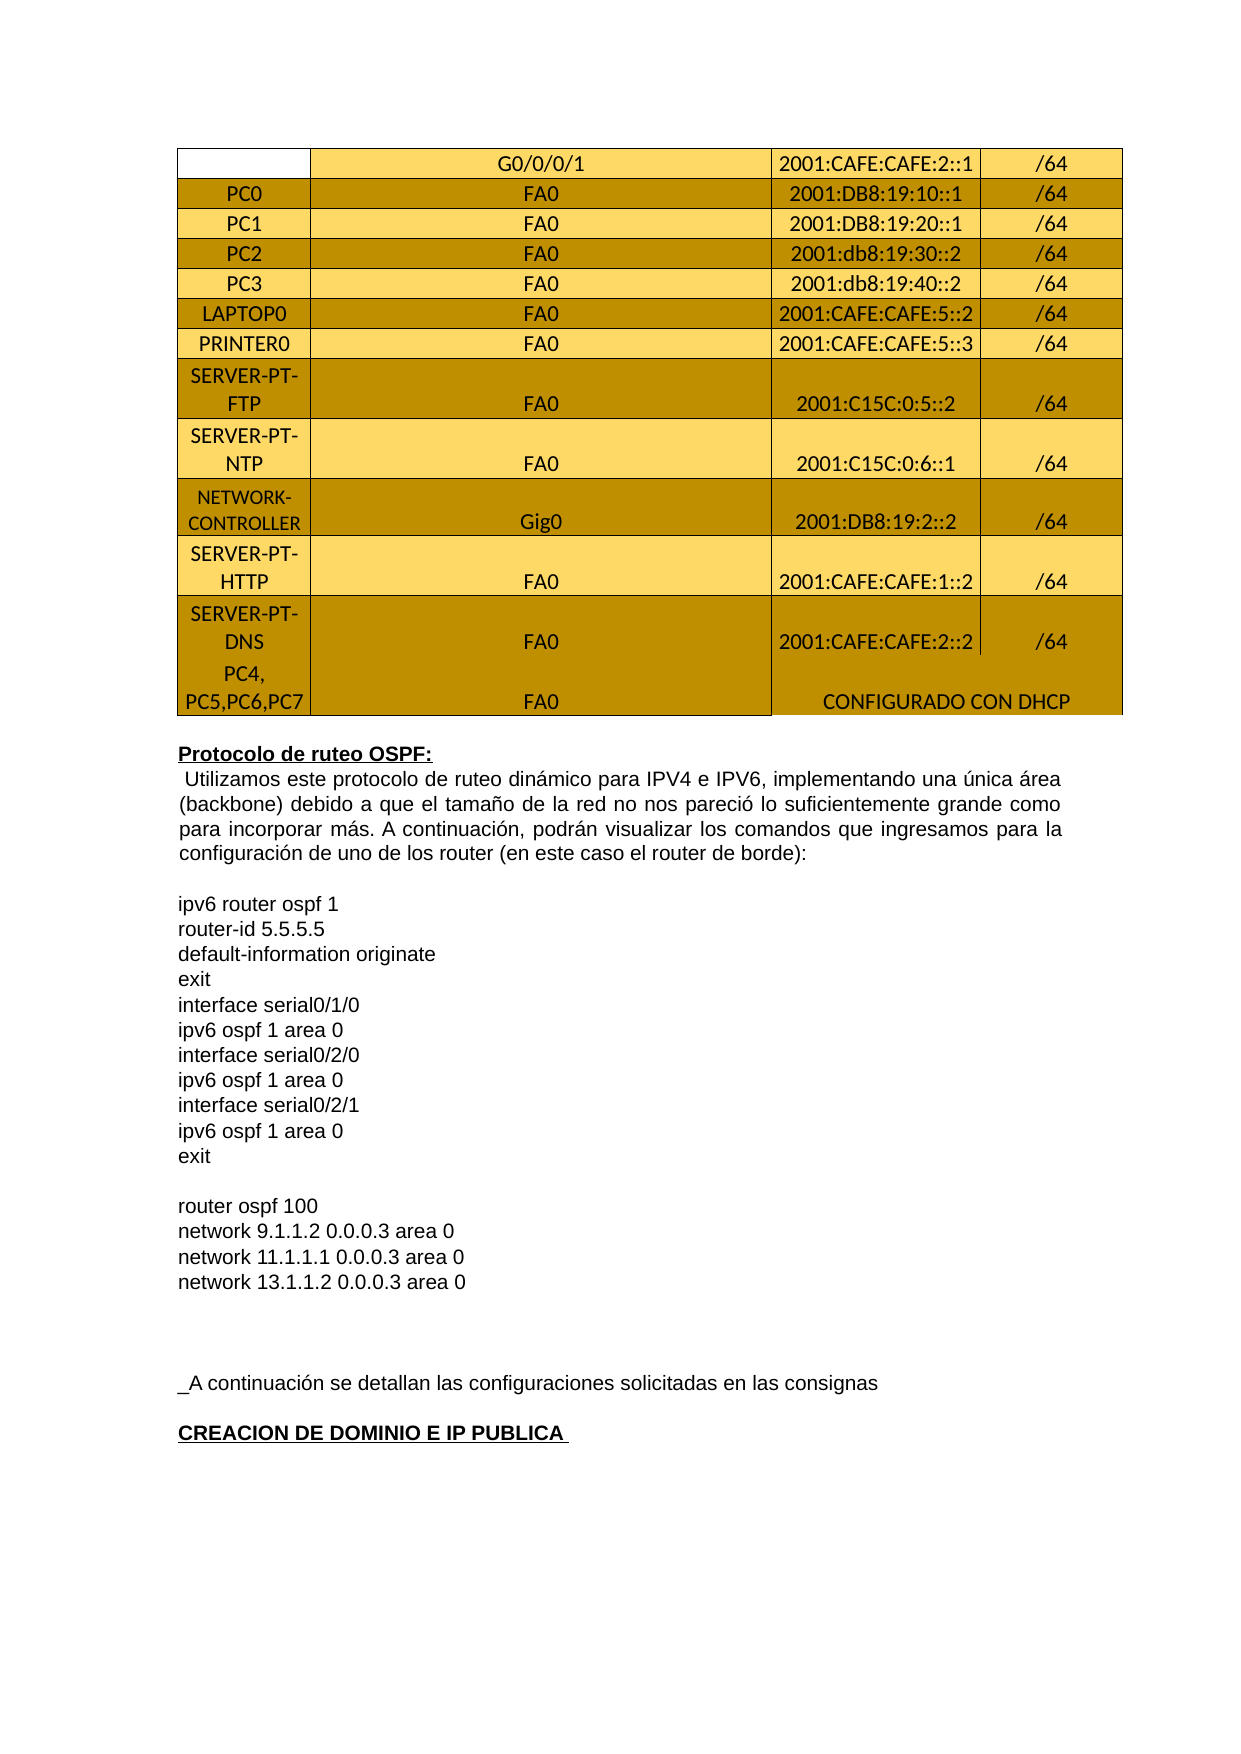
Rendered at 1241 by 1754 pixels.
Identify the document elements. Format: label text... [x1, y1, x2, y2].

table_cell FA0 [311, 655, 771, 715]
text _A continuación se detallan las configuraciones solicitadas en las consignas [177, 1371, 1063, 1394]
table_cell 2001:db8:19:30::2 [772, 239, 980, 268]
table_cell LAPTOP0 [178, 299, 310, 328]
text Utilizamos este protocolo de ruteo dinámico para IPV4 e IPV6, implementando una única área (backbone) debido a que el tamaño de la red no nos pareció lo suficientemente grande como para incorporar más. A continuación, podrán visualizar los comandos que ingresamos para la configuración de uno de los router (en este caso el router de borde): [178, 767, 1063, 865]
text network 11.1.1.1 0.0.0.3 area 0 [178, 1244, 1063, 1268]
table_cell FA0 [311, 179, 771, 208]
table_cell 2001:CAFE:CAFE:1::2 [772, 536, 980, 595]
table_cell /64 [981, 209, 1122, 238]
table_cell /64 [981, 359, 1122, 418]
table_cell FA0 [311, 359, 771, 418]
table_cell Gig0 [311, 479, 771, 535]
table_cell FA0 [311, 239, 771, 268]
text ipv6 ospf 1 area 0 [178, 1018, 1063, 1042]
table_cell /64 [981, 536, 1122, 595]
text CREACION DE DOMINIO E IP PUBLICA [178, 1421, 1063, 1445]
table_cell FA0 [311, 329, 771, 358]
table_cell FA0 [311, 299, 771, 328]
table_cell /64 [981, 596, 1122, 655]
table_cell /64 [981, 269, 1122, 298]
table_cell PRINTER0 [178, 329, 310, 358]
text Protocolo de ruteo OSPF: [178, 741, 1063, 765]
table_cell 2001:CAFE:CAFE:2::2 [772, 596, 980, 655]
table_cell 2001:C15C:0:6::1 [772, 419, 980, 478]
table_cell /64 [981, 329, 1122, 358]
table_cell 2001:CAFE:CAFE:2::1 [772, 149, 980, 178]
text network 13.1.1.2 0.0.0.3 area 0 [178, 1270, 1063, 1294]
text network 9.1.1.2 0.0.0.3 area 0 [178, 1219, 1063, 1243]
table_cell /64 [981, 179, 1122, 208]
text exit [178, 1144, 1063, 1168]
table_cell 2001:C15C:0:5::2 [772, 359, 980, 418]
table_cell SERVER-PT-DNS [178, 596, 310, 655]
table_cell SERVER-PT-FTP [178, 359, 310, 418]
text ipv6 ospf 1 area 0 [178, 1068, 1063, 1092]
table_cell FA0 [311, 269, 771, 298]
table_cell 2001:CAFE:CAFE:5::2 [772, 299, 980, 328]
text router-id 5.5.5.5 [178, 917, 1063, 941]
table_cell 2001:DB8:19:2::2 [772, 479, 980, 535]
table_cell G0/0/0/1 [311, 149, 771, 178]
table_cell PC2 [178, 239, 310, 268]
table_cell SERVER-PT-NTP [178, 419, 310, 478]
table_cell /64 [981, 239, 1122, 268]
table_cell FA0 [311, 596, 771, 655]
table_cell PC1 [178, 209, 310, 238]
table_cell CONFIGURADO CON DHCP [772, 655, 1122, 715]
table_cell 2001:db8:19:40::2 [772, 269, 980, 298]
text interface serial0/1/0 [178, 992, 1063, 1016]
text interface serial0/2/0 [178, 1043, 1063, 1067]
table_cell SERVER-PT-HTTP [178, 536, 310, 595]
table_cell PC4, PC5,PC6,PC7 [178, 655, 310, 715]
table_cell 2001:CAFE:CAFE:5::3 [772, 329, 980, 358]
table_cell PC0 [178, 179, 310, 208]
table_cell NETWORK-CONTROLLER [178, 479, 310, 535]
text ipv6 router ospf 1 [178, 892, 1063, 916]
text ipv6 ospf 1 area 0 [178, 1118, 1063, 1142]
table_cell /64 [981, 149, 1122, 178]
text router ospf 100 [178, 1194, 1063, 1218]
table_cell FA0 [311, 209, 771, 238]
table_cell 2001:DB8:19:20::1 [772, 209, 980, 238]
table_cell 2001:DB8:19:10::1 [772, 179, 980, 208]
text default-information originate [178, 942, 1063, 966]
text exit [178, 967, 1063, 991]
table_cell /64 [981, 479, 1122, 535]
table_cell FA0 [311, 419, 771, 478]
table_cell PC3 [178, 269, 310, 298]
text interface serial0/2/1 [178, 1093, 1063, 1117]
table_cell /64 [981, 299, 1122, 328]
table_cell /64 [981, 419, 1122, 478]
table_cell FA0 [311, 536, 771, 595]
